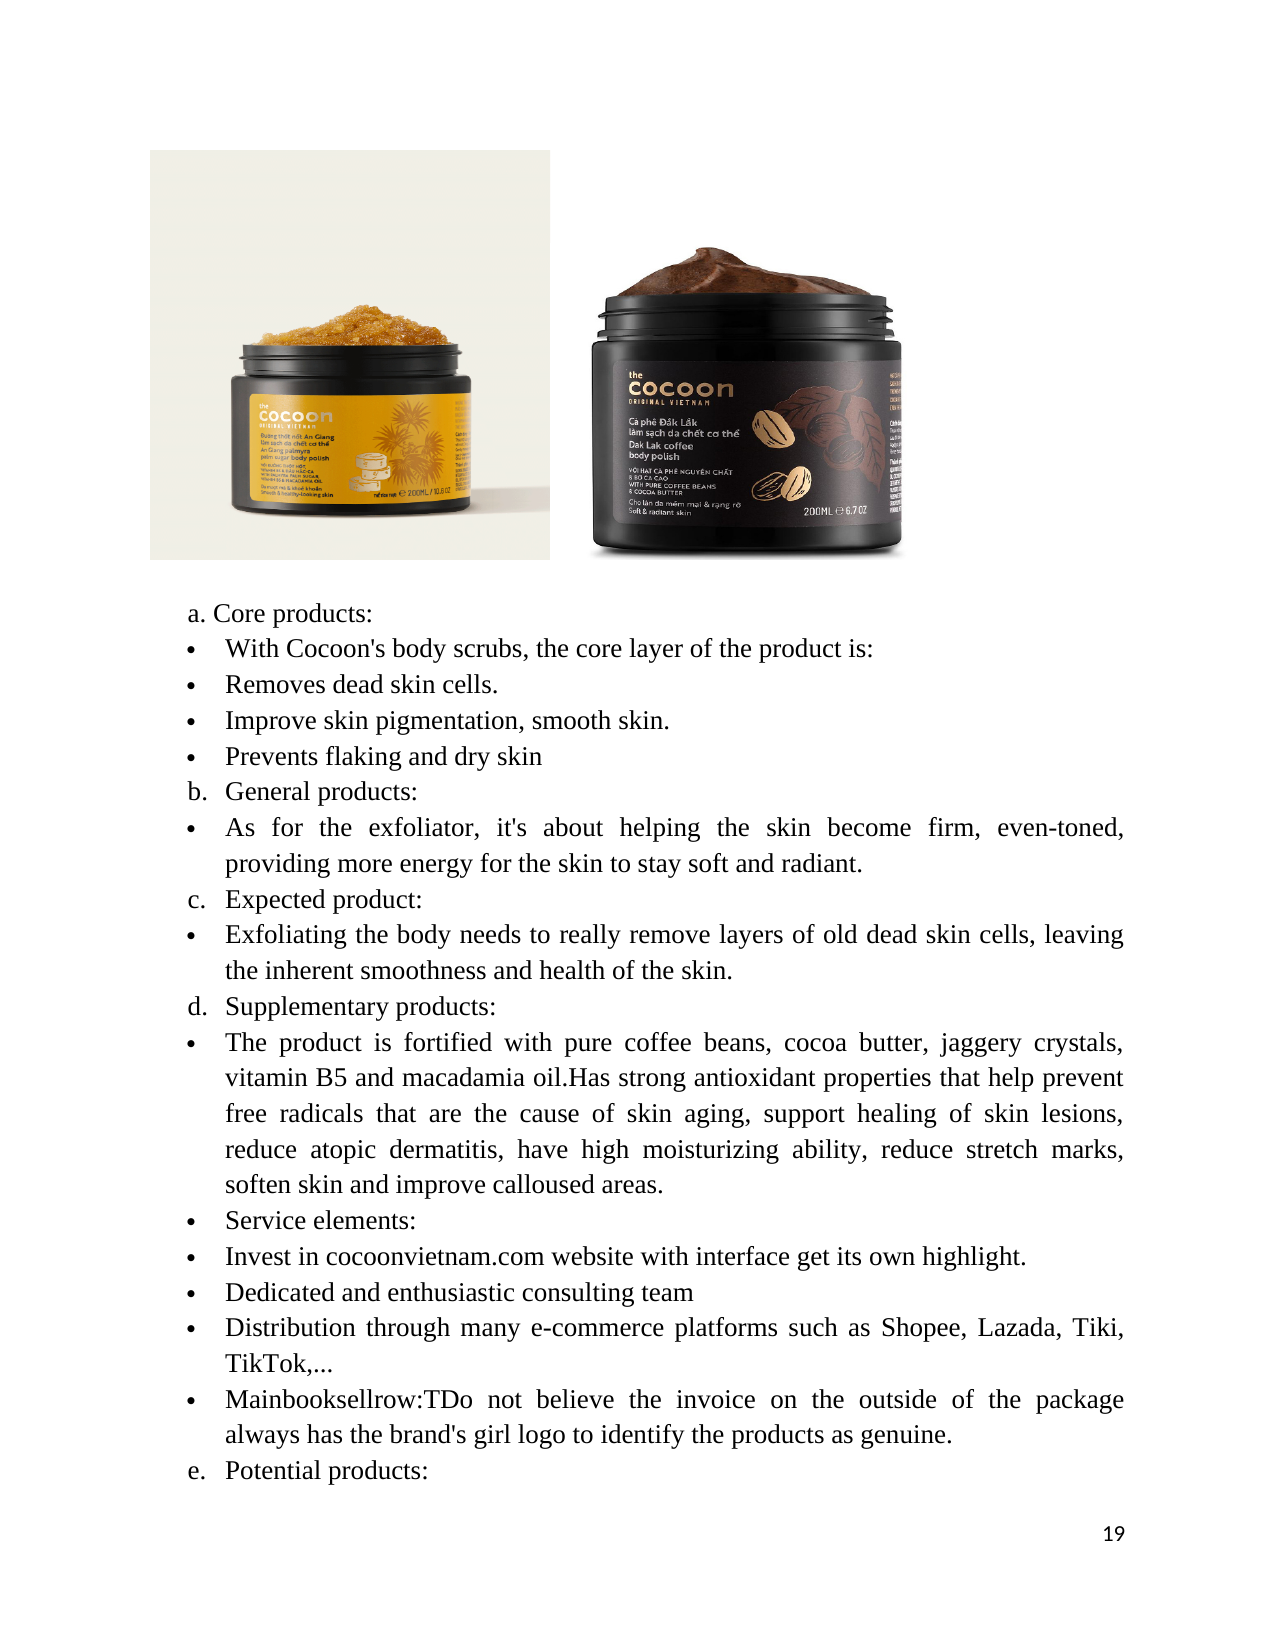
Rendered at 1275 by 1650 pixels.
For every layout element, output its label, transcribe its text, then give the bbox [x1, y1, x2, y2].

list Exfoliating the body needs to really remove layers of old dead skin cells, leaving the inherent smoothness and health of the skin. [187, 918, 1125, 985]
list Removes dead skin cells. [187, 668, 1125, 699]
picture [150, 150, 938, 560]
list Dedicated and enthusiastic consulting team [187, 1276, 1125, 1307]
list Service elements: [187, 1204, 1125, 1235]
list Supplementary products: [187, 990, 1125, 1021]
list General products: [187, 776, 1125, 807]
list As for the exfoliator, it's about helping the skin become firm, even-toned, providing more energy for the skin to stay soft and radiant. [187, 811, 1125, 878]
list Distribution through many e-commerce platforms such as Shopee, Lazada, Tiki, TikTok,... [187, 1311, 1125, 1378]
list Invest in cocoonvietnam.com website with interface get its own highlight. [187, 1240, 1125, 1271]
list Expected product: [187, 883, 1125, 914]
list The product is fortified with pure coffee beans, cocoa butter, jaggery crystals, vitamin B5 and macadamia oil.Has strong antioxidant properties that help prevent free radicals that are the cause of skin aging, support healing of skin lesions, reduce atopic dermatitis, have high moisturizing ability, reduce stretch marks, soften skin and improve calloused areas. [187, 1026, 1125, 1200]
list Improve skin pigmentation, smooth skin. [187, 704, 1125, 735]
list a. Core products: [187, 597, 1125, 628]
list Potential products: [187, 1454, 1125, 1486]
list Mainbooksellrow:TDo not believe the invoice on the outside of the package always has the brand's girl logo to identify the products as genuine. [187, 1383, 1125, 1450]
list Prevents flaking and dry skin [187, 740, 1125, 771]
list With Cocoon's body scrubs, the core layer of the product is: [187, 633, 1125, 664]
